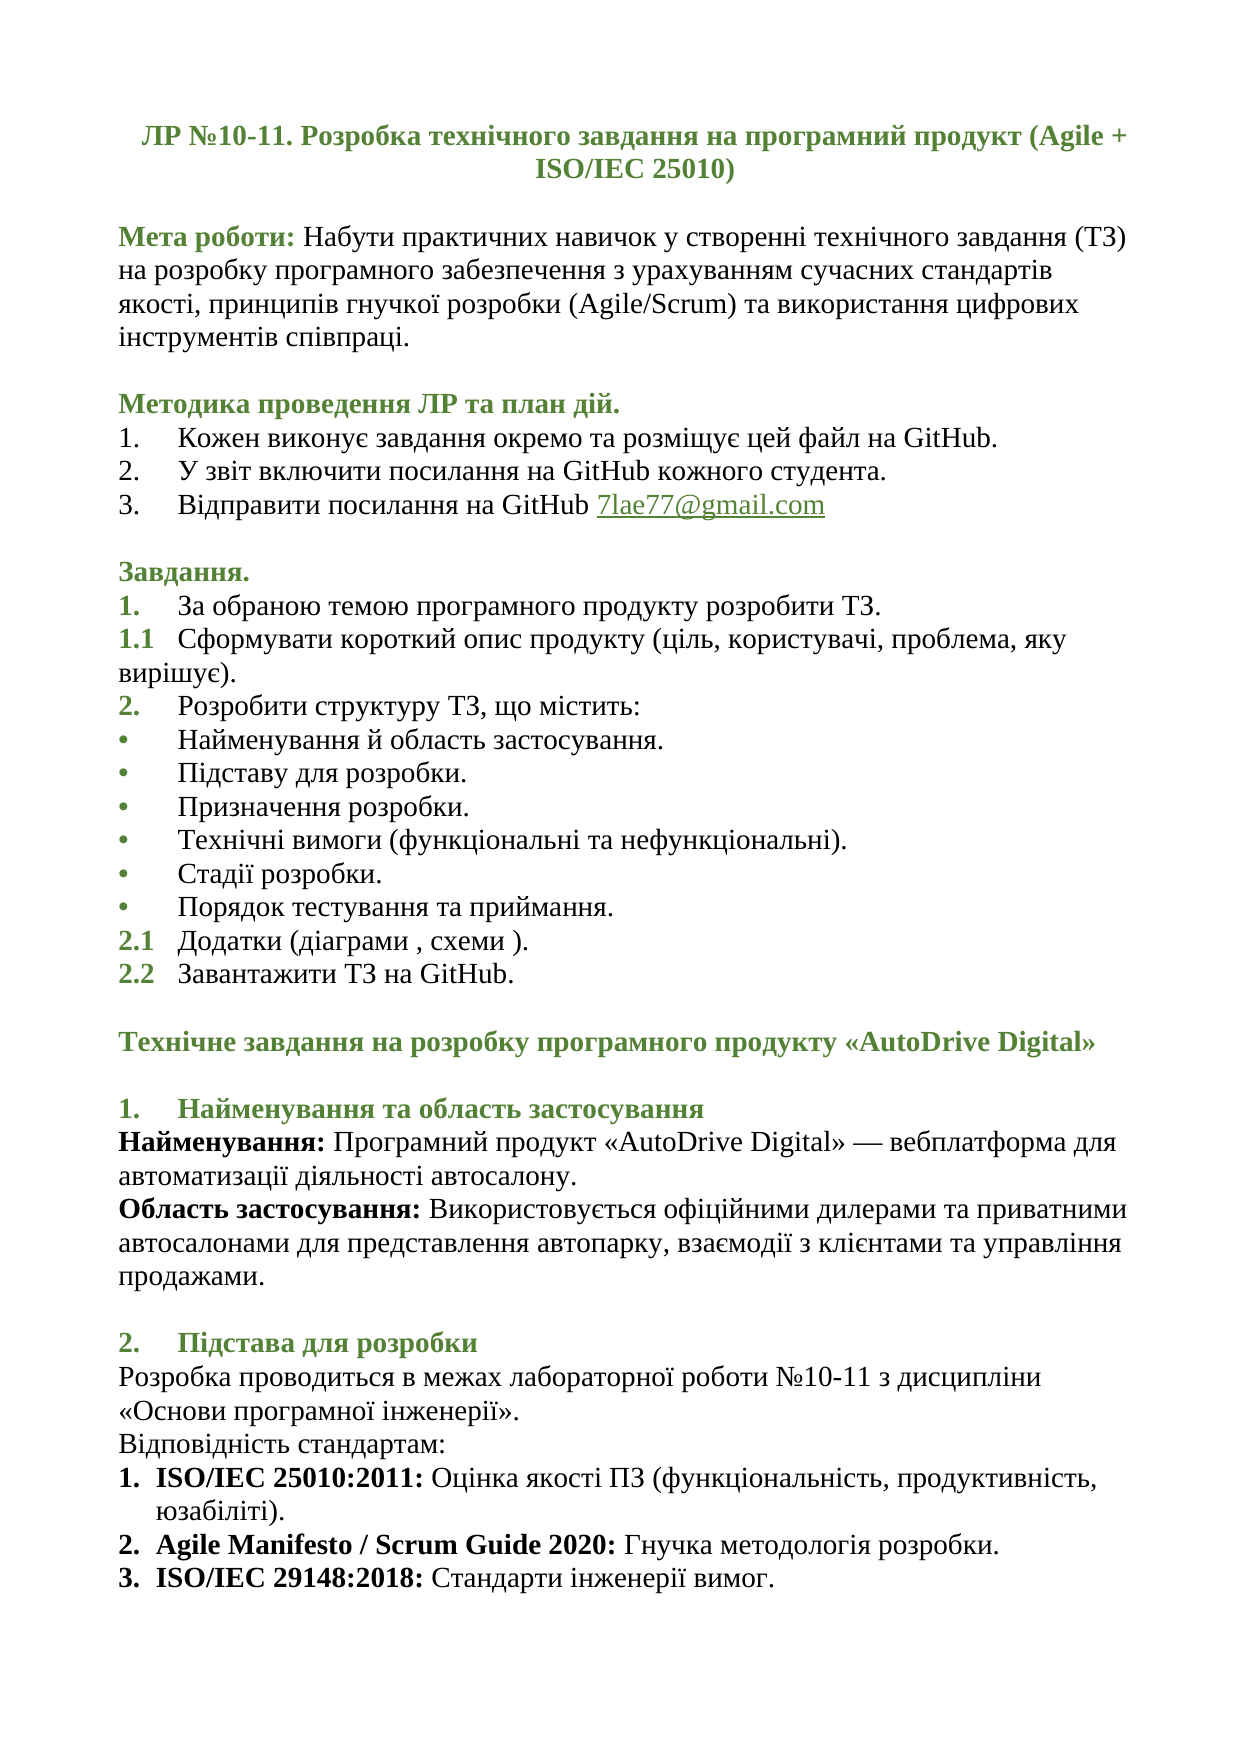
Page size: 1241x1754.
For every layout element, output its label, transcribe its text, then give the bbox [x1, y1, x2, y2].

list Порядок тестування та приймання. [118, 889, 1152, 923]
list Сформувати короткий опис продукту (ціль, користувачі, проблема, яку [118, 621, 1152, 655]
text якості, принципів гнучкої розробки (Agile/Scrum) та використання цифрових [118, 286, 1152, 319]
list Кожен виконує завдання окремо та розміщує цей файл на GitHub. [118, 420, 1152, 453]
text ЛР №10-11. Розробка технічного завдання на програмний продукт (Agile + ISO/IEC 25010) [118, 118, 1152, 185]
list Стадії розробки. [118, 856, 1152, 889]
text інструментів співпраці. [118, 319, 1152, 353]
text Методика проведення ЛР та план дій. [118, 386, 1152, 420]
list Призначення розробки. [118, 789, 1152, 822]
list ISO/IEC 29148:2018: Стандарти інженерії вимог. [118, 1560, 1152, 1594]
list Завантажити ТЗ на GitHub. [118, 957, 1152, 990]
text Розробка проводиться в межах лабораторної роботи №10-11 з дисципліни «Основи програмної інженерії». [118, 1359, 1152, 1426]
list Технічні вимоги (функціональні та нефункціональні). [118, 822, 1152, 856]
text Завдання. [118, 554, 1152, 588]
list Найменування й область застосування. [118, 722, 1152, 755]
list Розробити структуру ТЗ, що містить: [118, 688, 1152, 722]
list Додатки (діаграми , схеми ). [118, 923, 1152, 957]
list Agile Manifesto / Scrum Guide 2020: Гнучка методологія розробки. [118, 1527, 1152, 1560]
text Область застосування: Використовується офіційними дилерами та приватними автосалонами для представлення автопарку, взаємодії з клієнтами та управління продажами. [118, 1191, 1152, 1292]
text на розробку програмного забезпечення з урахуванням сучасних стандартів [118, 252, 1152, 286]
text Найменування: Програмний продукт «AutoDrive Digital» — вебплатформа для автоматизації діяльності автосалону. [118, 1124, 1152, 1191]
list Підставу для розробки. [118, 755, 1152, 789]
text вирішує). [118, 655, 1152, 688]
list Підстава для розробки [118, 1326, 1152, 1359]
list За обраною темою програмного продукту розробити ТЗ. [118, 588, 1152, 621]
list Відправити посилання на GitHub 7lae77@gmail.com [118, 487, 1152, 521]
text Відповідність стандартам: [118, 1426, 1152, 1460]
list Найменування та область застосування [118, 1091, 1152, 1124]
text Мета роботи: Набути практичних навичок у створенні технічного завдання (ТЗ) [118, 219, 1152, 252]
list У звіт включити посилання на GitHub кожного студента. [118, 453, 1152, 487]
list ISO/IEC 25010:2011: Оцінка якості ПЗ (функціональність, продуктивність, юзабіліті). [118, 1460, 1152, 1527]
text Технічне завдання на розробку програмного продукту «AutoDrive Digital» [118, 1024, 1152, 1057]
